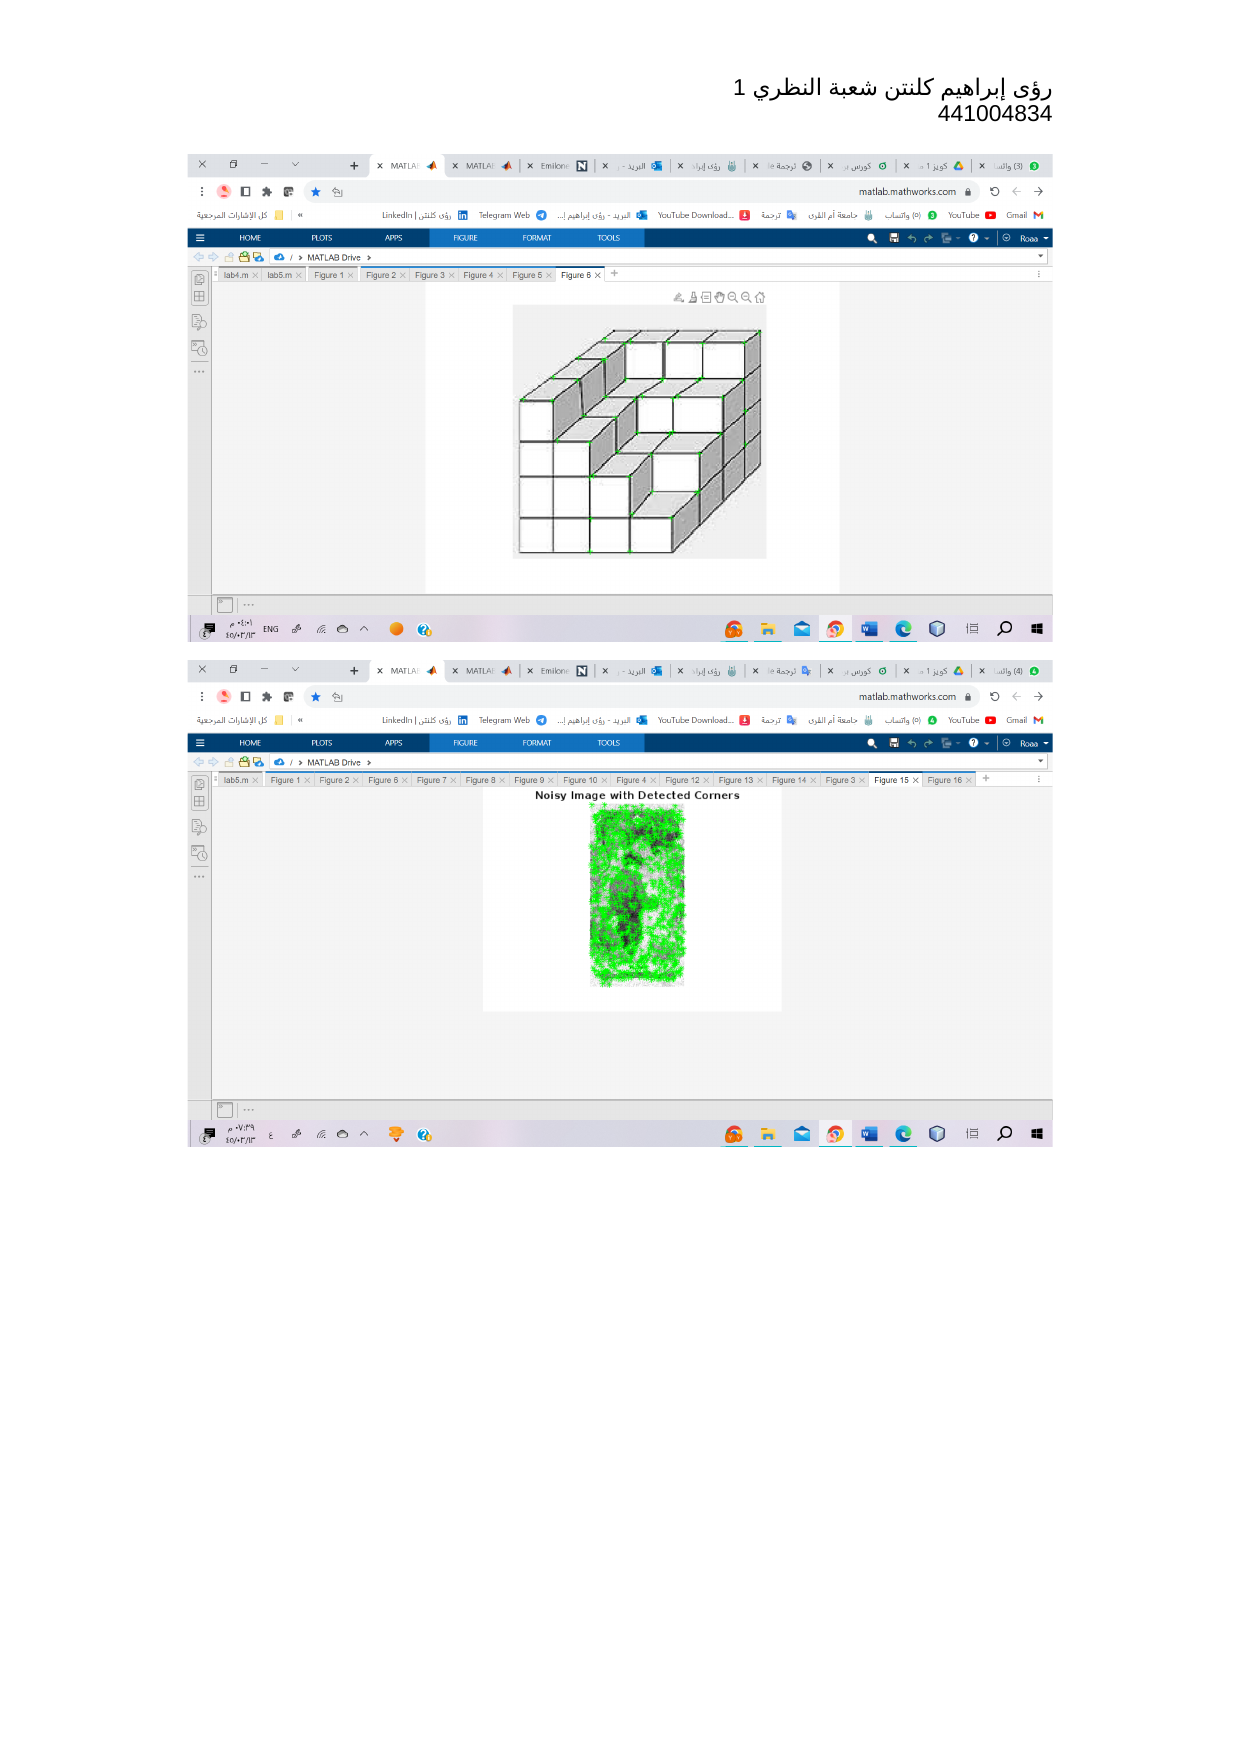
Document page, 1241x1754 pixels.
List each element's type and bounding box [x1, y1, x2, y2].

picture [187, 154, 1053, 642]
picture [187, 660, 1053, 1147]
